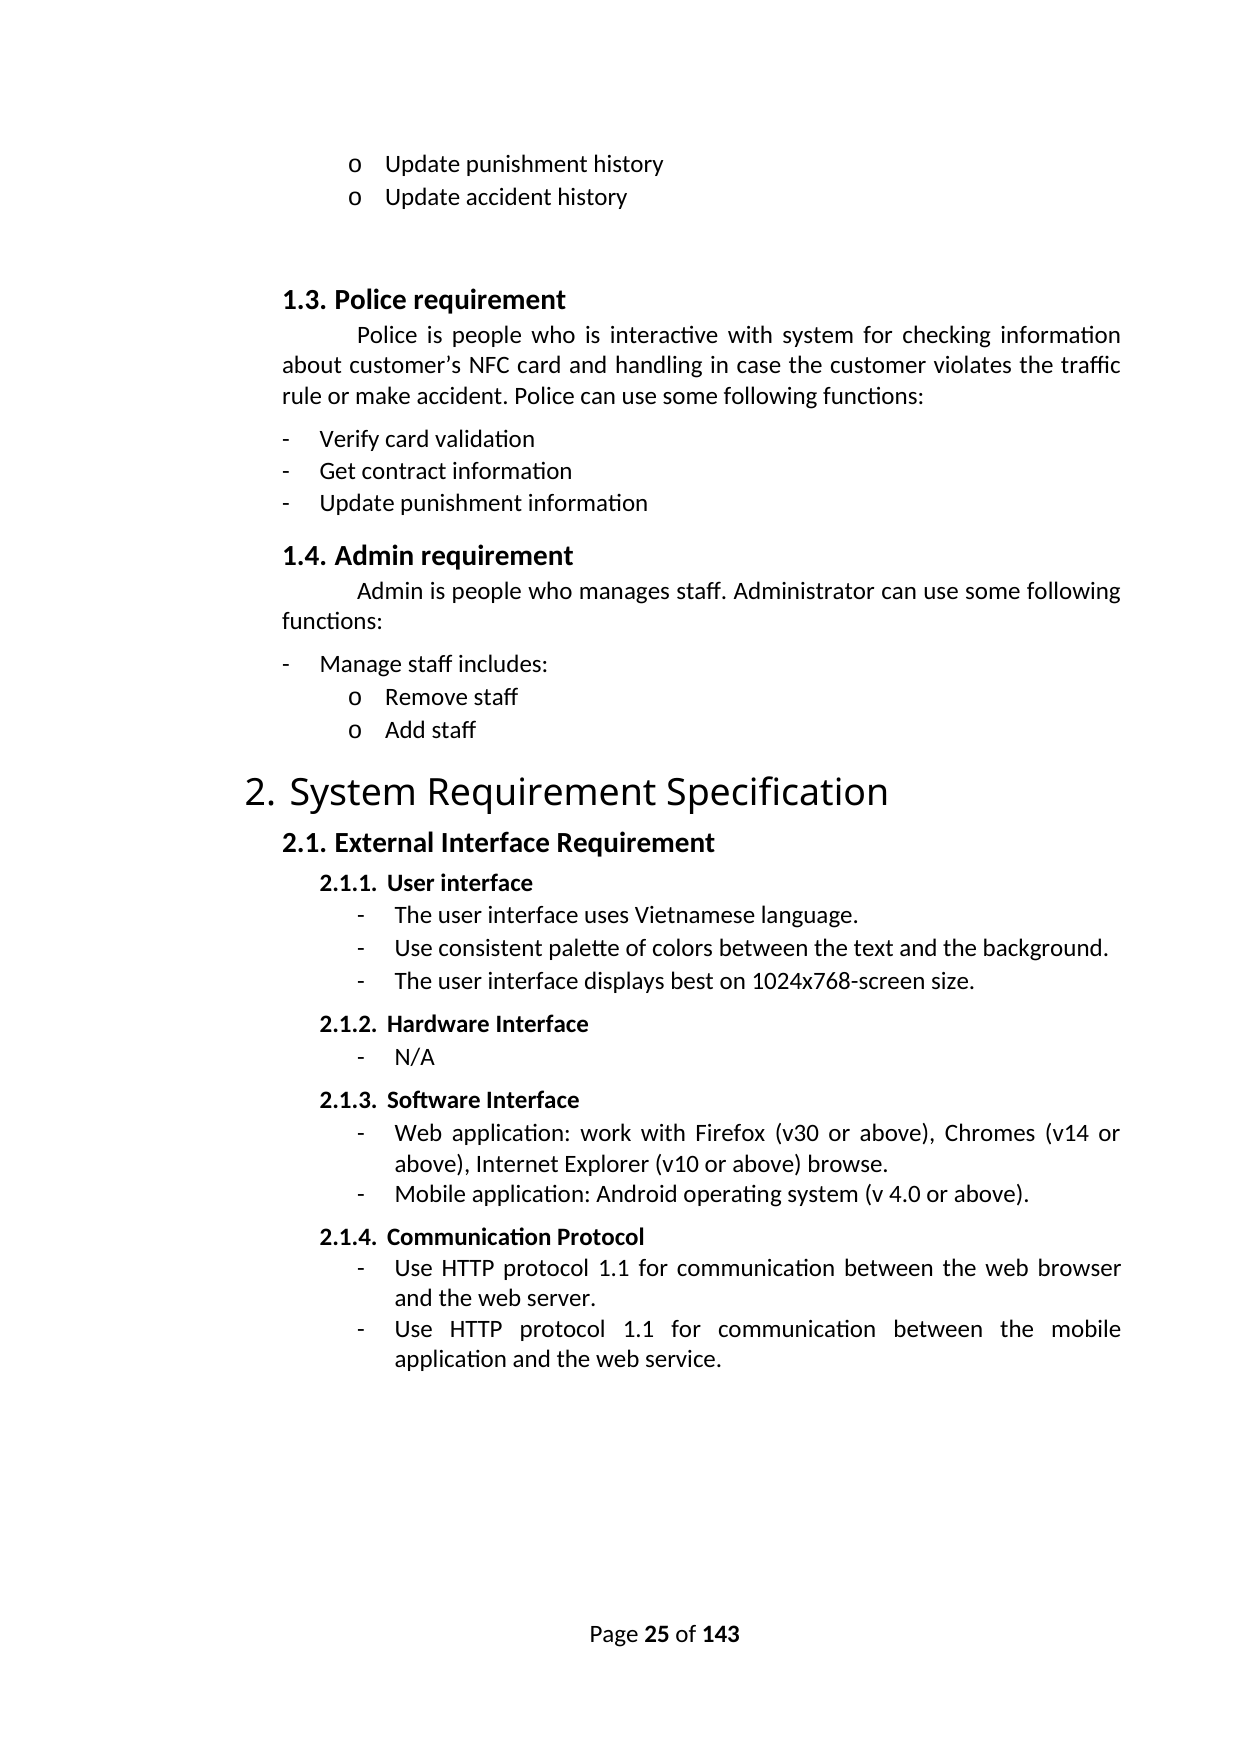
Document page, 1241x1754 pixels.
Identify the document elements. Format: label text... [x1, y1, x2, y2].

list Add staff [347, 714, 1122, 746]
list Get contract information [282, 455, 1122, 486]
list Use HTTP protocol 1.1 for communication between the mobile application and the web service. [357, 1313, 1122, 1374]
subtitle Hardware Interface [319, 1008, 1122, 1039]
list Manage staff includes: [282, 648, 1122, 679]
text Police is people who is interactive with system for checking information about customer’s NFC card and handling in case the customer violates the traffic rule or make accident. Police can use some following functions: [282, 319, 1122, 411]
subtitle User interface [319, 867, 1122, 897]
list Update punishment information [282, 488, 1122, 518]
list N/A [357, 1041, 1122, 1072]
text Admin is people who manages staff. Administrator can use some following functions: [282, 575, 1122, 636]
list The user interface uses Vietnamese language. [357, 899, 1122, 930]
list Mobile application: Android operating system (v 4.0 or above). [357, 1178, 1122, 1209]
list Use consistent palette of colors between the text and the background. [357, 932, 1122, 963]
list Web application: work with Firefox (v30 or above), Chromes (v14 or above), Internet Explorer (v10 or above) browse. [357, 1117, 1122, 1178]
subtitle Communication Protocol [319, 1221, 1122, 1252]
subtitle Police requirement [282, 281, 1122, 317]
list Use HTTP protocol 1.1 for communication between the web browser and the web server. [357, 1252, 1122, 1313]
subtitle Software Interface [319, 1084, 1122, 1115]
subtitle Admin requirement [282, 537, 1122, 572]
list The user interface displays best on 1024x768-screen size. [357, 965, 1122, 996]
list Update accident history [347, 181, 1122, 213]
subtitle External Interface Requirement [282, 824, 1122, 860]
subtitle System Requirement Specification [244, 765, 1122, 816]
list Verify card validation [282, 423, 1122, 453]
list Update punishment history [347, 148, 1122, 179]
list Remove staff [347, 681, 1122, 713]
